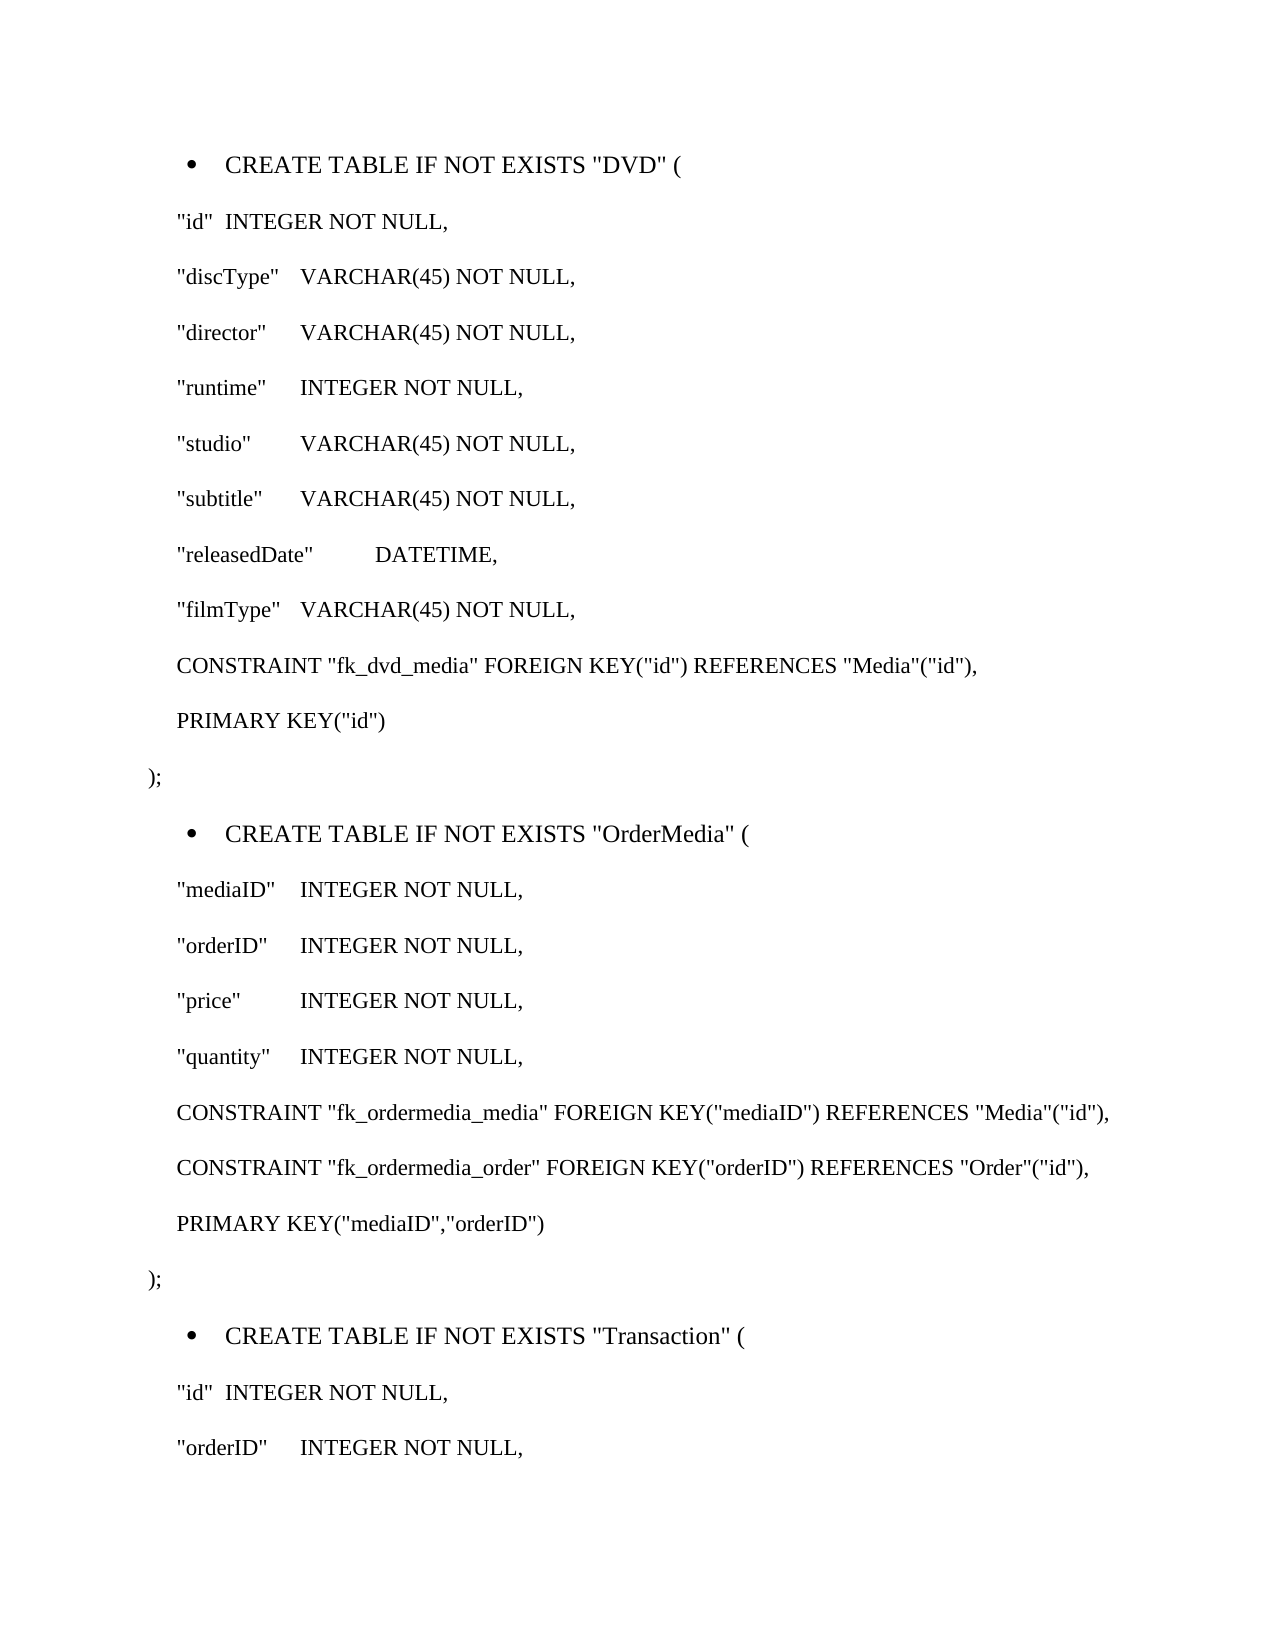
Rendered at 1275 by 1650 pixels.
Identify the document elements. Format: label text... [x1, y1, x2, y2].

text CONSTRAINT "fk_ordermedia_order" FOREIGN KEY("orderID") REFERENCES "Order"("id"), [148, 1154, 1127, 1181]
text "id" INTEGER NOT NULL, [148, 1379, 1127, 1405]
text "subtitle" VARCHAR(45) NOT NULL, [148, 486, 1127, 512]
text "director" VARCHAR(45) NOT NULL, [148, 319, 1127, 345]
text "orderID" INTEGER NOT NULL, [148, 932, 1127, 958]
text ); [148, 1265, 1127, 1292]
text CONSTRAINT "fk_ordermedia_media" FOREIGN KEY("mediaID") REFERENCES "Media"("id"), [148, 1099, 1127, 1125]
text "discType" VARCHAR(45) NOT NULL, [148, 263, 1127, 290]
text "quantity" INTEGER NOT NULL, [148, 1043, 1127, 1069]
list CREATE TABLE IF NOT EXISTS "OrderMedia" ( [187, 819, 1125, 847]
text PRIMARY KEY("id") [148, 708, 1127, 734]
text "mediaID" INTEGER NOT NULL, [148, 877, 1127, 903]
text "releasedDate" DATETIME, [148, 541, 1127, 567]
text "studio" VARCHAR(45) NOT NULL, [148, 430, 1127, 456]
text "price" INTEGER NOT NULL, [148, 988, 1127, 1014]
list CREATE TABLE IF NOT EXISTS "DVD" ( [187, 150, 1125, 179]
text "runtime" INTEGER NOT NULL, [148, 374, 1127, 401]
list CREATE TABLE IF NOT EXISTS "Transaction" ( [187, 1321, 1125, 1349]
text PRIMARY KEY("mediaID","orderID") [148, 1210, 1127, 1236]
text "filmType" VARCHAR(45) NOT NULL, [148, 597, 1127, 623]
text ); [148, 763, 1127, 789]
text "id" INTEGER NOT NULL, [148, 208, 1127, 234]
text "orderID" INTEGER NOT NULL, [148, 1434, 1127, 1461]
text CONSTRAINT "fk_dvd_media" FOREIGN KEY("id") REFERENCES "Media"("id"), [148, 652, 1127, 678]
